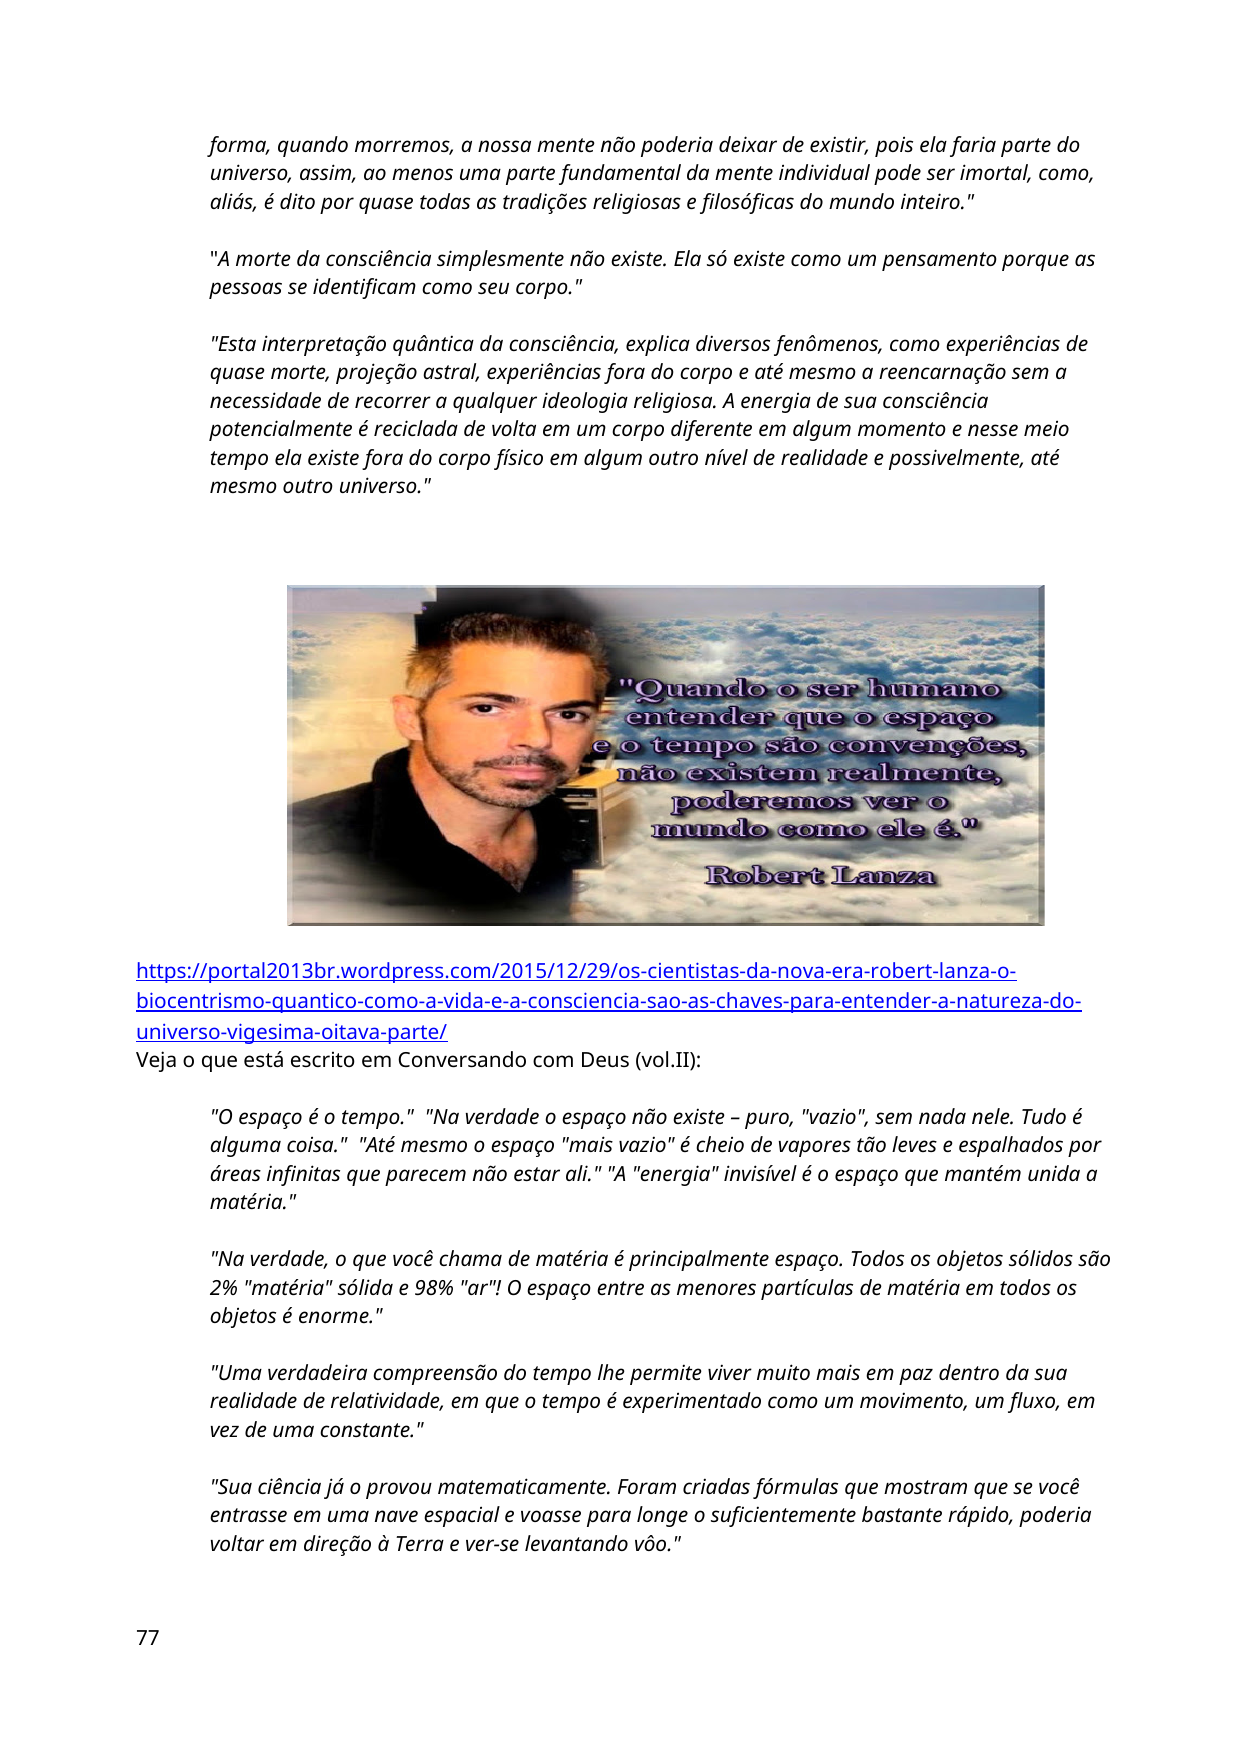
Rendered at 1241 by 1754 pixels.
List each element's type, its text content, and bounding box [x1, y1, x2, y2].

text "O espaço é o tempo." "Na verdade o espaço não existe – puro, "vazio", sem nada nele. Tudo é alguma coisa." "Até mesmo o espaço "mais vazio" é cheio de vapores tão leves e espalhados por áreas infinitas que parecem não estar ali." "A "energia" invisível é o espaço que mantém unida a matéria." [209, 1102, 1122, 1216]
text "Uma verdadeira compreensão do tempo lhe permite viver muito mais em paz dentro da sua realidade de relatividade, em que o tempo é experimentado como um movimento, um fluxo, em vez de uma constante." [209, 1358, 1122, 1443]
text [209, 130, 1122, 215]
text Veja o que está escrito em Conversando com Deus (vol.II): [136, 1045, 1122, 1074]
text "Sua ciência já o provou matematicamente. Foram criadas fórmulas que mostram que se você entrasse em uma nave espacial e voasse para longe o suficientemente bastante rápido, poderia voltar em direção à Terra e ver-se levantando vôo." [209, 1472, 1122, 1557]
text "A morte da consciência simplesmente não existe. Ela só existe como um pensamento porque as pessoas se identificam como seu corpo." [209, 244, 1122, 301]
text "Na verdade, o que você chama de matéria é principalmente espaço. Todos os objetos sólidos são 2% "matéria" sólida e 98% "ar"! O espaço entre as menores partículas de matéria em todos os objetos é enorme." [209, 1244, 1122, 1329]
picture [287, 585, 1045, 926]
text "Esta interpretação quântica da consciência, explica diversos fenômenos, como experiências de quase morte, projeção astral, experiências fora do corpo e até mesmo a reencarnação sem a necessidade de recorrer a qualquer ideologia religiosa. A energia de sua consciência potencialmente é reciclada de volta em um corpo diferente em algum momento e nesse meio tempo ela existe fora do corpo físico em algum outro nível de realidade e possivelmente, até mesmo outro universo." [209, 329, 1122, 499]
text https://portal2013br.wordpress.com/2015/12/29/os-cientistas-da-nova-era-robert-lanza-o-biocentrismo-quantico-como-a-vida-e-a-consciencia-sao-as-chaves-para-entender-a-natureza-do-universo-vigesima-oitava-parte/ [136, 954, 1122, 1045]
